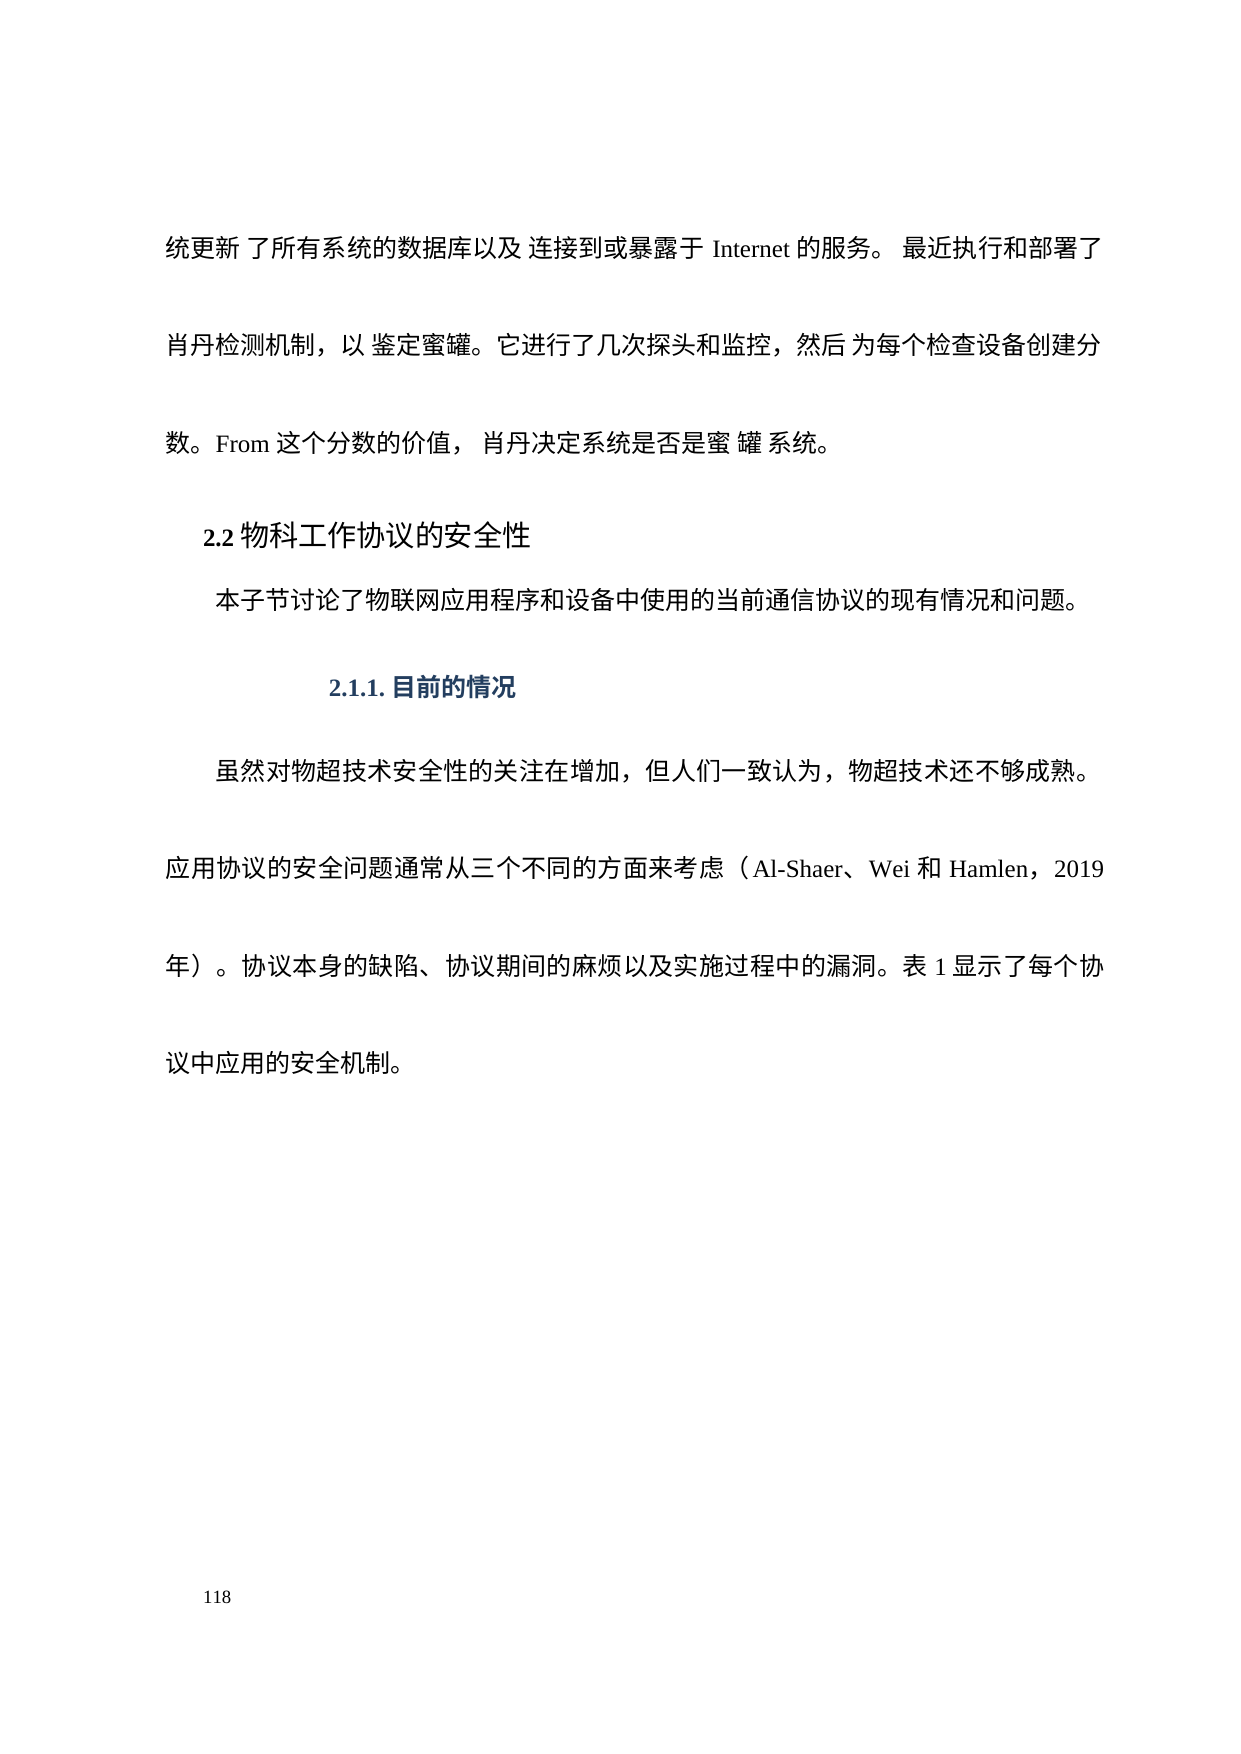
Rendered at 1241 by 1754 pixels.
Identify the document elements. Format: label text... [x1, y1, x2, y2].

text 本子节讨论了物联网应用程序和设备中使用的当前通信协议的现有情况和问题。 [165, 566, 1104, 631]
subtitle 物科工作协议的安全性 [203, 501, 1104, 566]
text 2.1.1. 目前的情况 [278, 653, 1104, 718]
text 虽然对物超技术安全性的关注在增加，但人们一致认为，物超技术还不够成熟。应用协议的安全问题通常从三个不同的方面来考虑（Al-Shaer、Wei 和 Hamlen，2019 年）。协议本身的缺陷、协议期间的麻烦以及实施过程中的漏洞。表1显示了每个协议中应用的安全机制。 [165, 737, 1104, 1094]
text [165, 214, 1104, 474]
